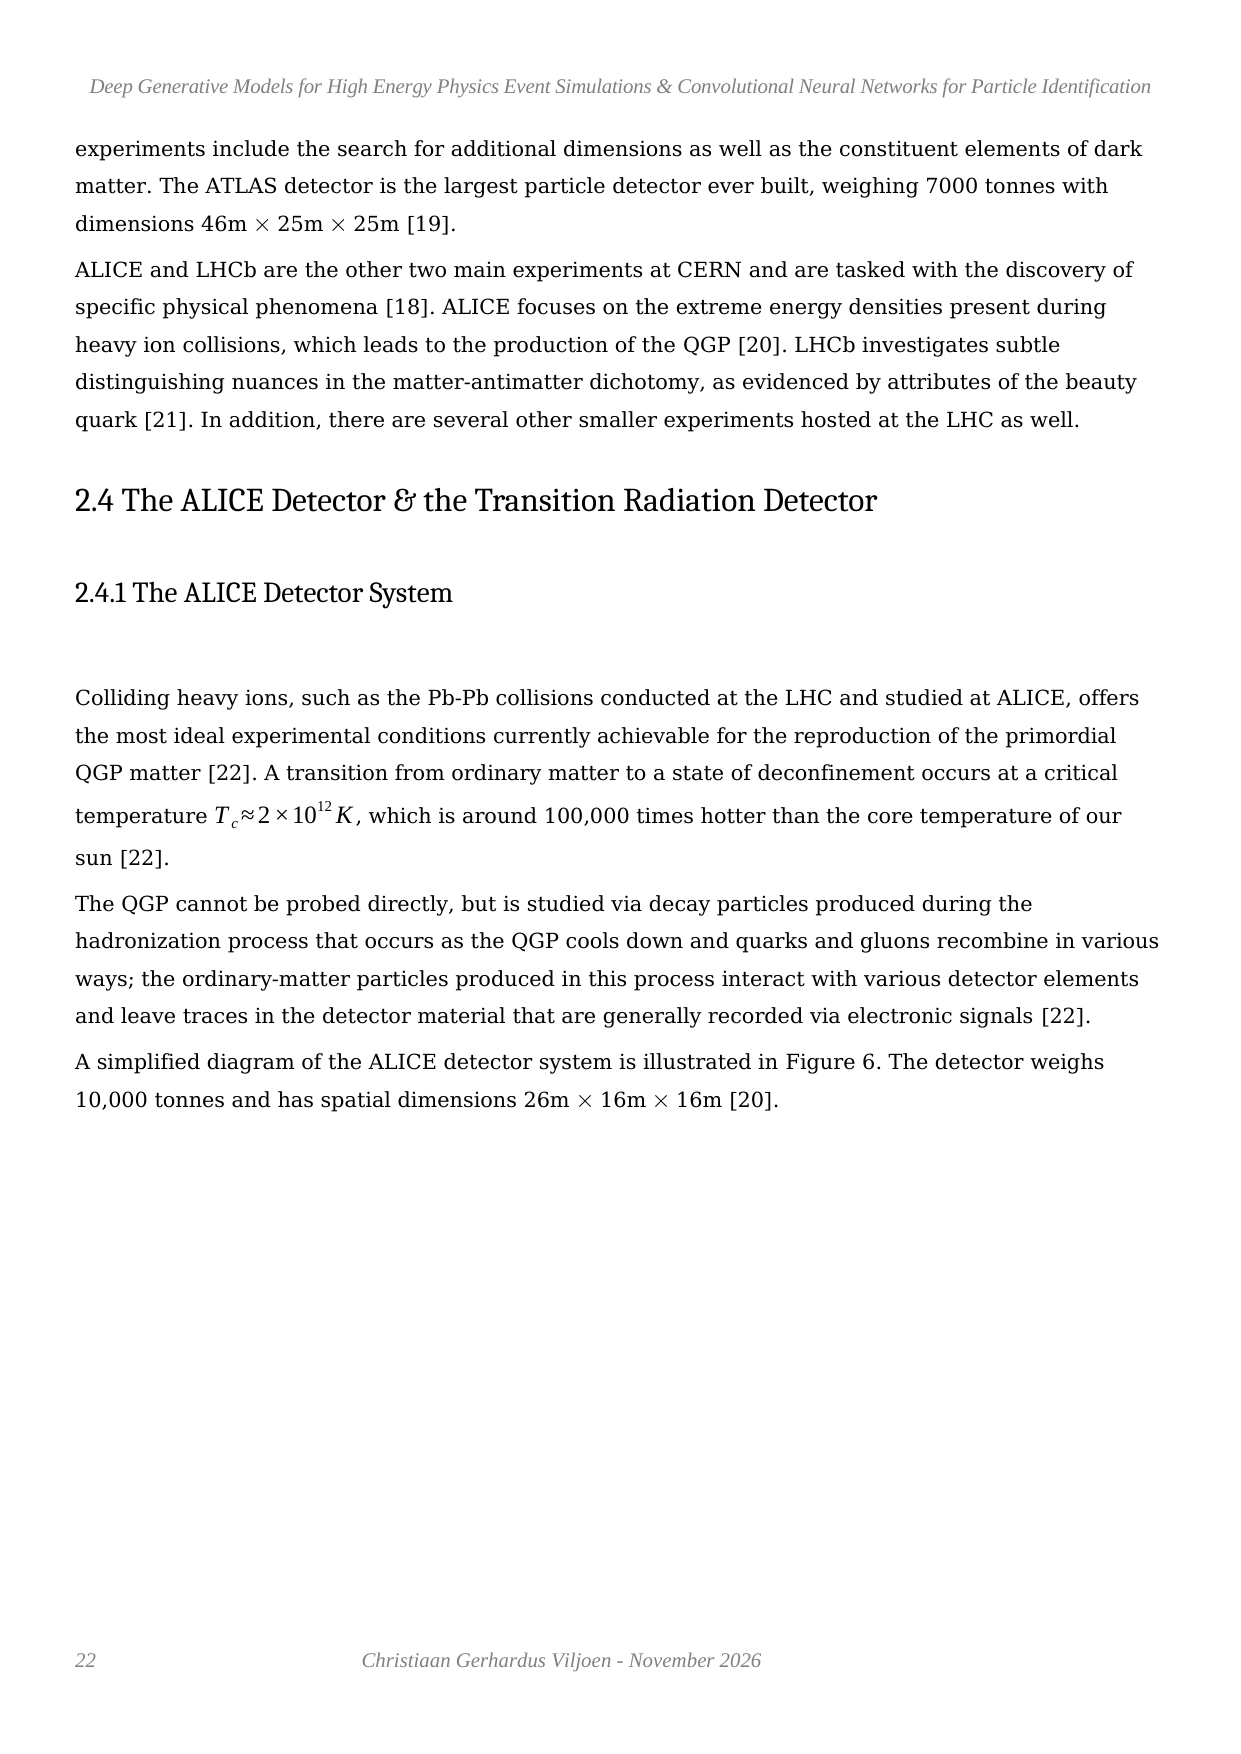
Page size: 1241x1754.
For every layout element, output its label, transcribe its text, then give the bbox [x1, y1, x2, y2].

text Colliding heavy ions, such as the Pb-Pb collisions conducted at the LHC and studied at ALICE, offers the most ideal experimental conditions currently achievable for the reproduction of the primordial QGP matter . A transition from ordinary matter to a state of deconfinement occurs at a critical temperature , which is around 100,000 times hotter than the core temperature of our sun . [75, 685, 1165, 870]
text A simplified diagram of the ALICE detector system is illustrated in Figure 6. The detector weighs 10,000 tonnes and has spatial dimensions 26m 16m 16m . [75, 1049, 1165, 1112]
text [75, 135, 1165, 236]
text ALICE and LHCb are the other two main experiments at CERN and are tasked with the discovery of specific physical phenomena . ALICE focuses on the extreme energy densities present during heavy ion collisions, which leads to the production of the QGP . LHCb investigates subtle distinguishing nuances in the matter-antimatter dichotomy, as evidenced by attributes of the beauty quark . In addition, there are several other smaller experiments hosted at the LHC as well. [75, 256, 1165, 431]
subtitle The ALICE Detector & the Transition Radiation Detector [75, 481, 1165, 520]
subtitle The ALICE Detector System [75, 576, 1165, 610]
text The QGP cannot be probed directly, but is studied via decay particles produced during the hadronization process that occurs as the QGP cools down and quarks and gluons recombine in various ways; the ordinary-matter particles produced in this process interact with various detector elements and leave traces in the detector material that are generally recorded via electronic signals . [75, 891, 1165, 1028]
